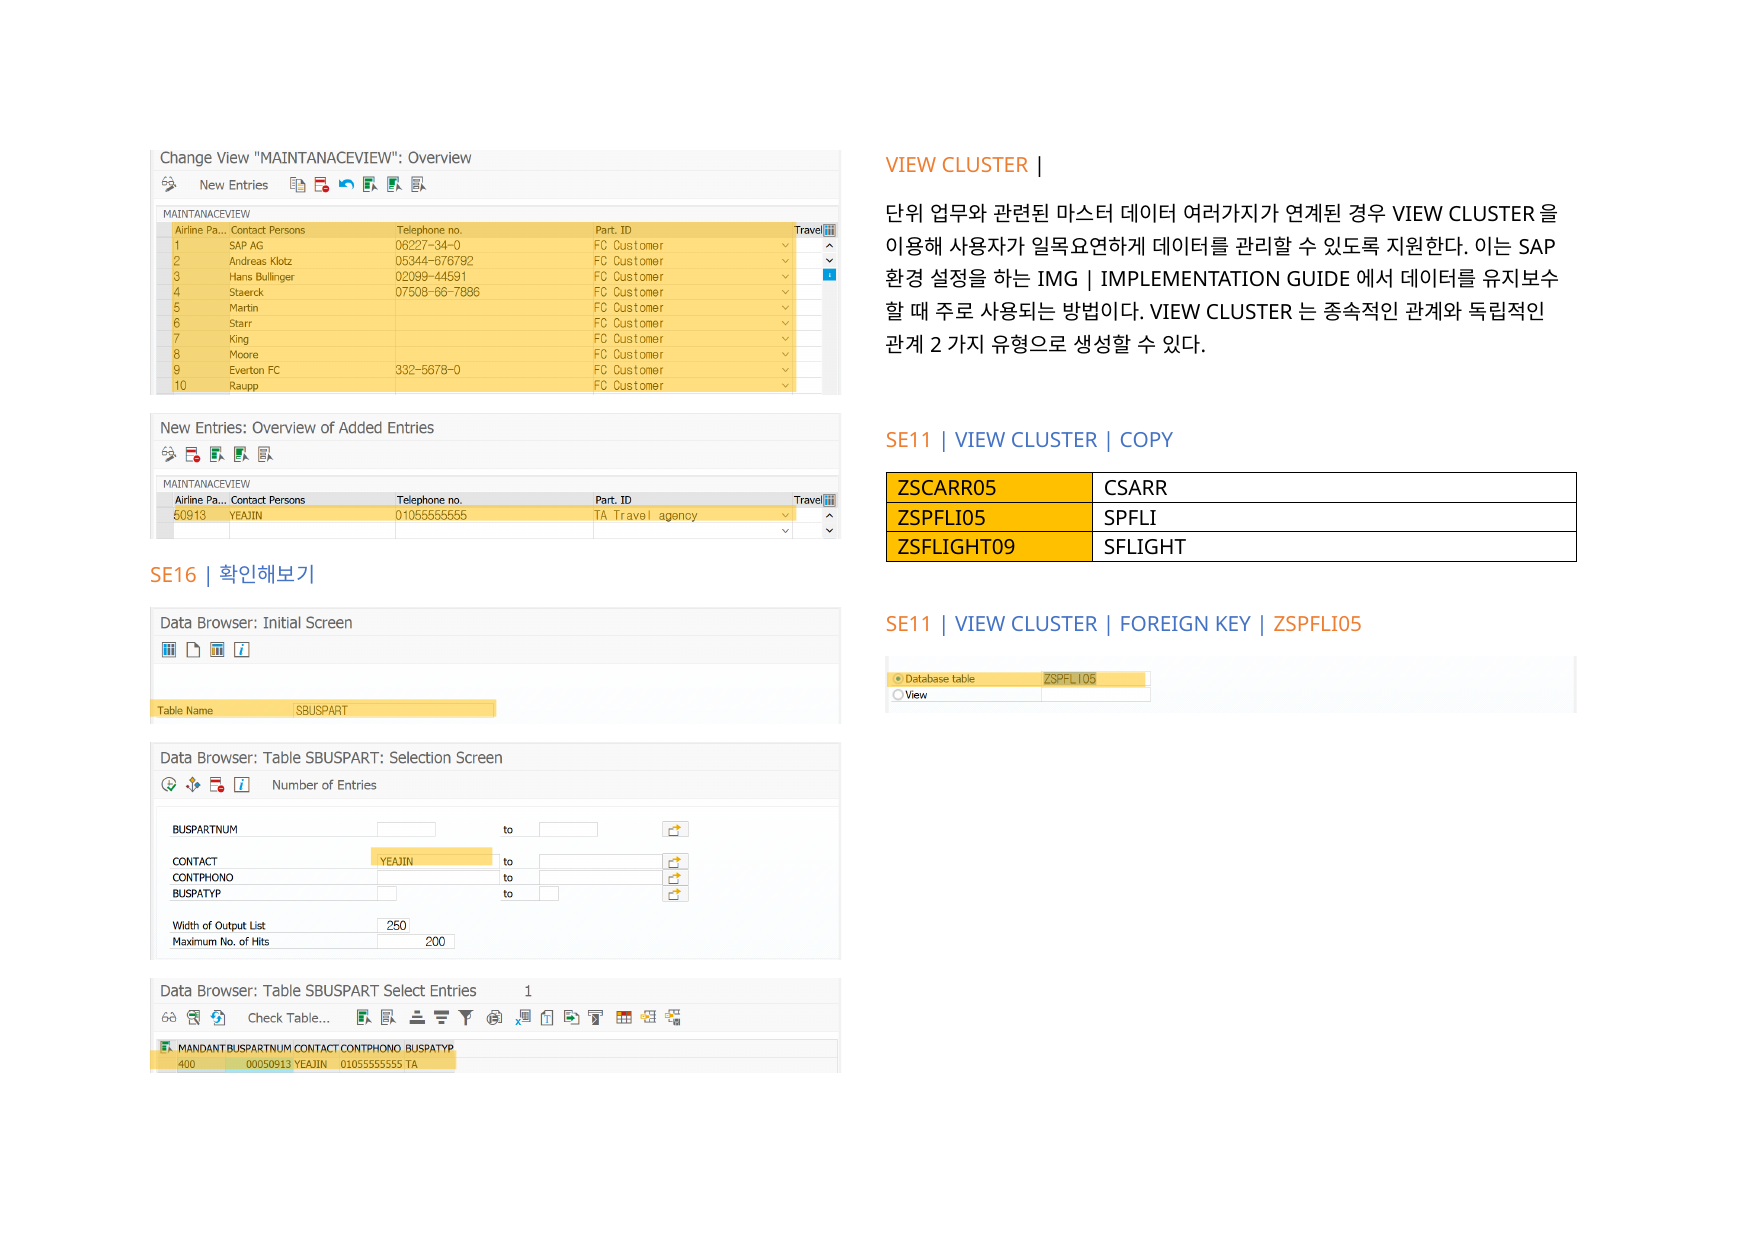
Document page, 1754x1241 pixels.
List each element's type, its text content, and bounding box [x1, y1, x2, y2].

table_header ZSCARR05 [887, 473, 1092, 502]
table_cell ZSFLIGHT09 [887, 532, 1092, 561]
table_header CSARR [1093, 473, 1576, 502]
table_cell ZSPFLI05 [887, 503, 1092, 531]
table_cell SPFLI [1093, 503, 1576, 531]
text SE11 | VIEW CLUSTER | FOREIGN KEY | ZSPFLI05 [886, 609, 1577, 637]
table_cell SFLIGHT [1093, 532, 1576, 561]
text VIEW CLUSTER | [886, 150, 1577, 178]
text SE16 | 확인해보기 [150, 558, 841, 588]
text SE11 | VIEW CLUSTER | COPY [886, 425, 1577, 453]
text 단위 업무와 관련된 마스터 데이터 여러가지가 연계된 경우 VIEW CLUSTER을 이용해 사용자가 일목요연하게 데이터를 관리할 수 있도록 지원한다. 이는 SAP 환경 설정을 하는 IMG | IMPLEMENTATION GUIDE 에서 데이터를 유지보수 할 때 주로 사용되는 방법이다. VIEW CLUSTER 는 종속적인 관계와 독립적인 관계 2 가지 유형으로 생성할 수 있다. [886, 197, 1577, 358]
